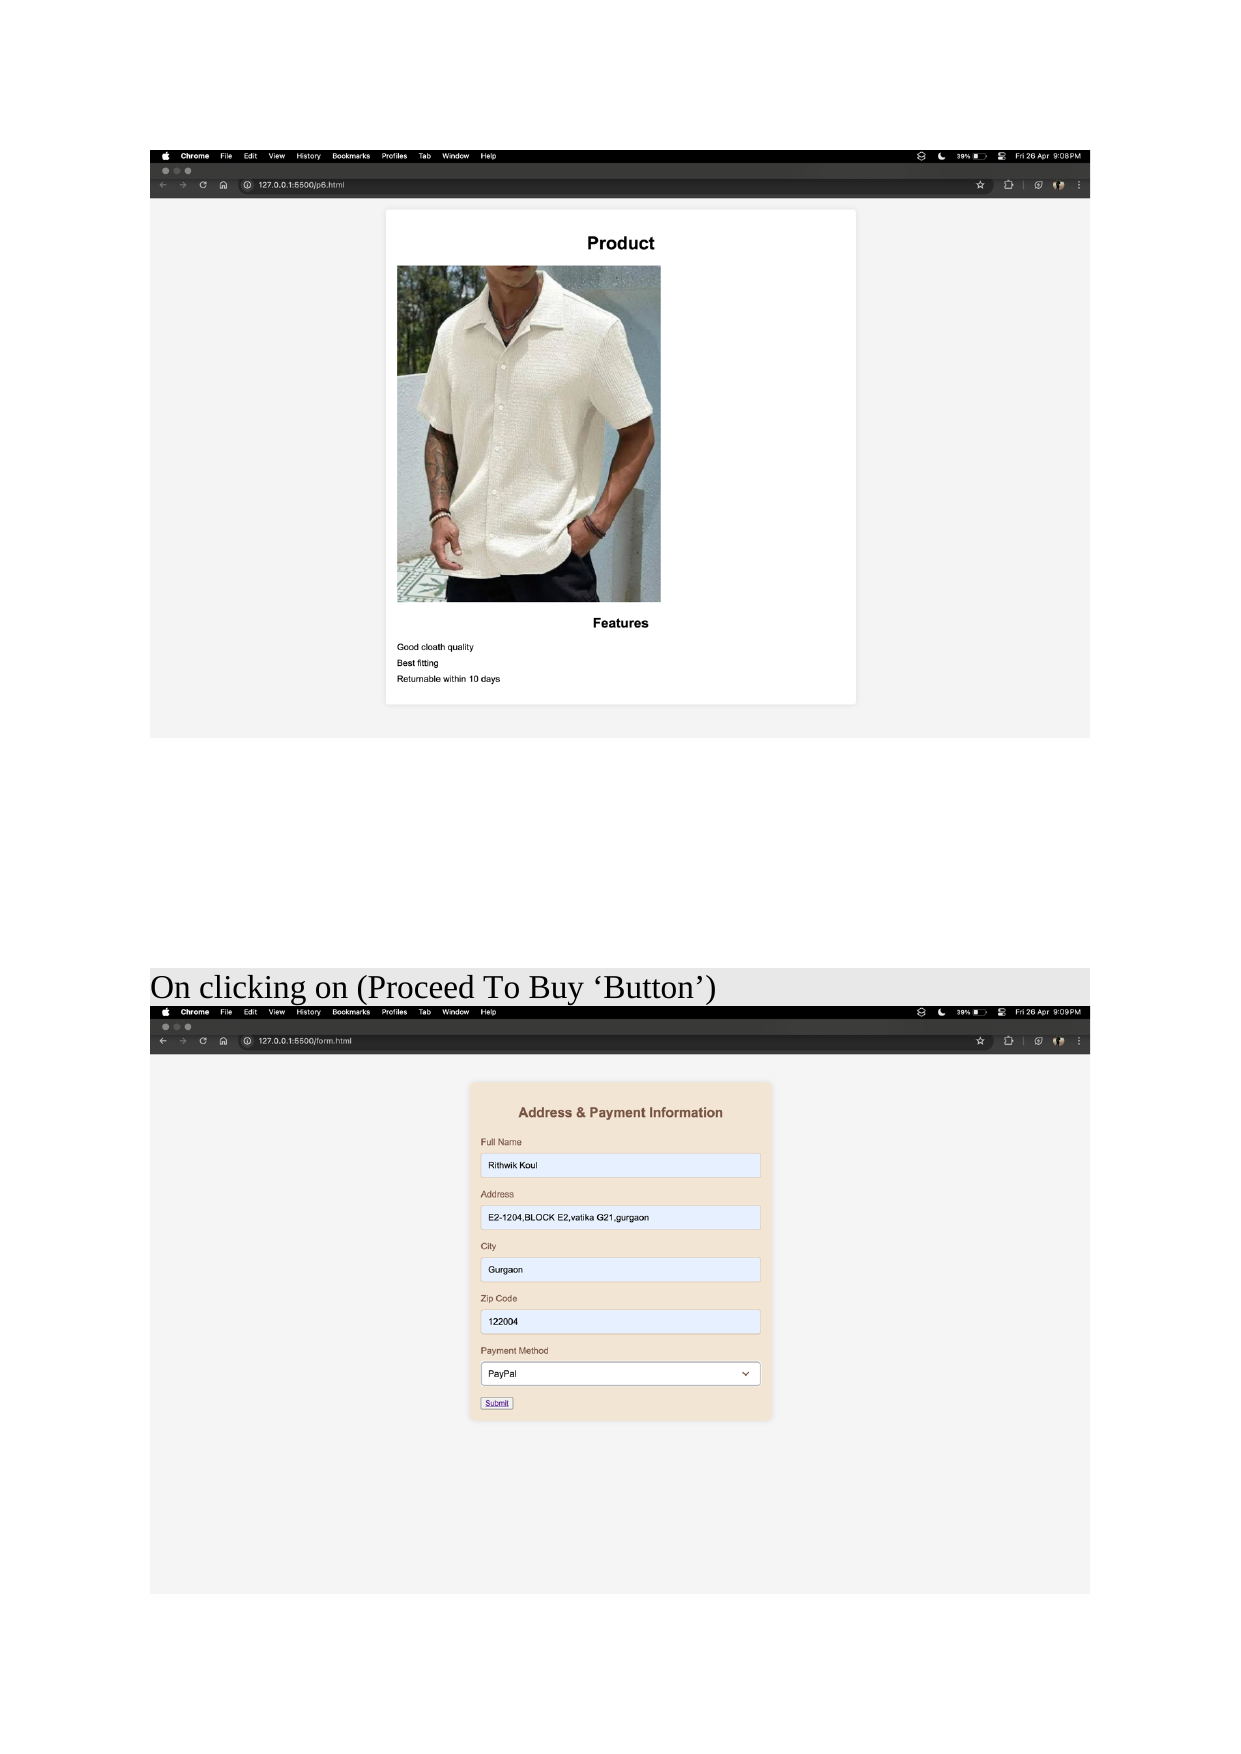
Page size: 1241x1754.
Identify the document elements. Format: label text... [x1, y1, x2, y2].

picture [150, 150, 1091, 738]
text On clicking on (Proceed To Buy ‘Button’) [150, 968, 1090, 1006]
picture [150, 1006, 1091, 1594]
